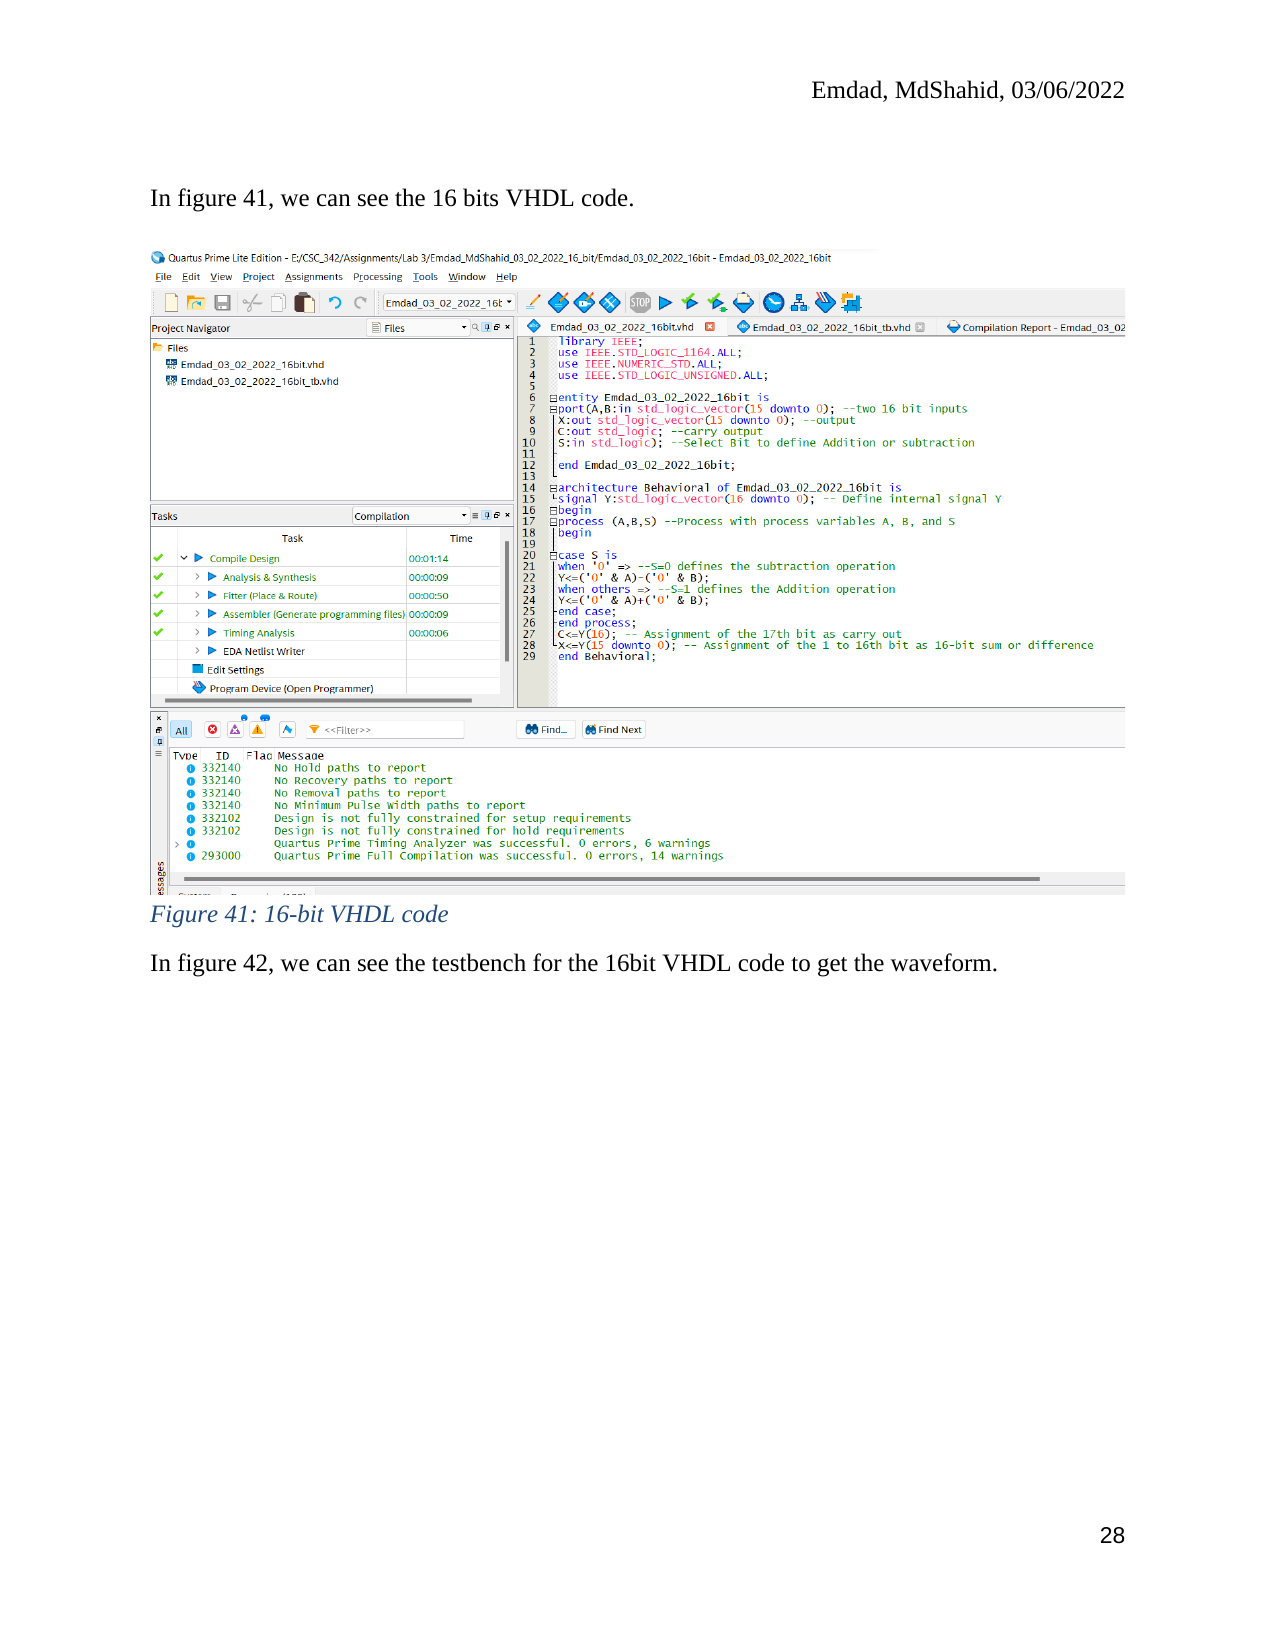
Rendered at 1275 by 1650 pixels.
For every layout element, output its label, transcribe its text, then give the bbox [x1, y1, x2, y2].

picture [150, 249, 1125, 895]
text Figure 41: 16-bit VHDL code [150, 899, 1125, 927]
text In figure 42, we can see the testbench for the 16bit VHDL code to get the waveform. [150, 948, 1125, 977]
text In figure 41, we can see the 16 bits VHDL code. [150, 183, 1125, 212]
